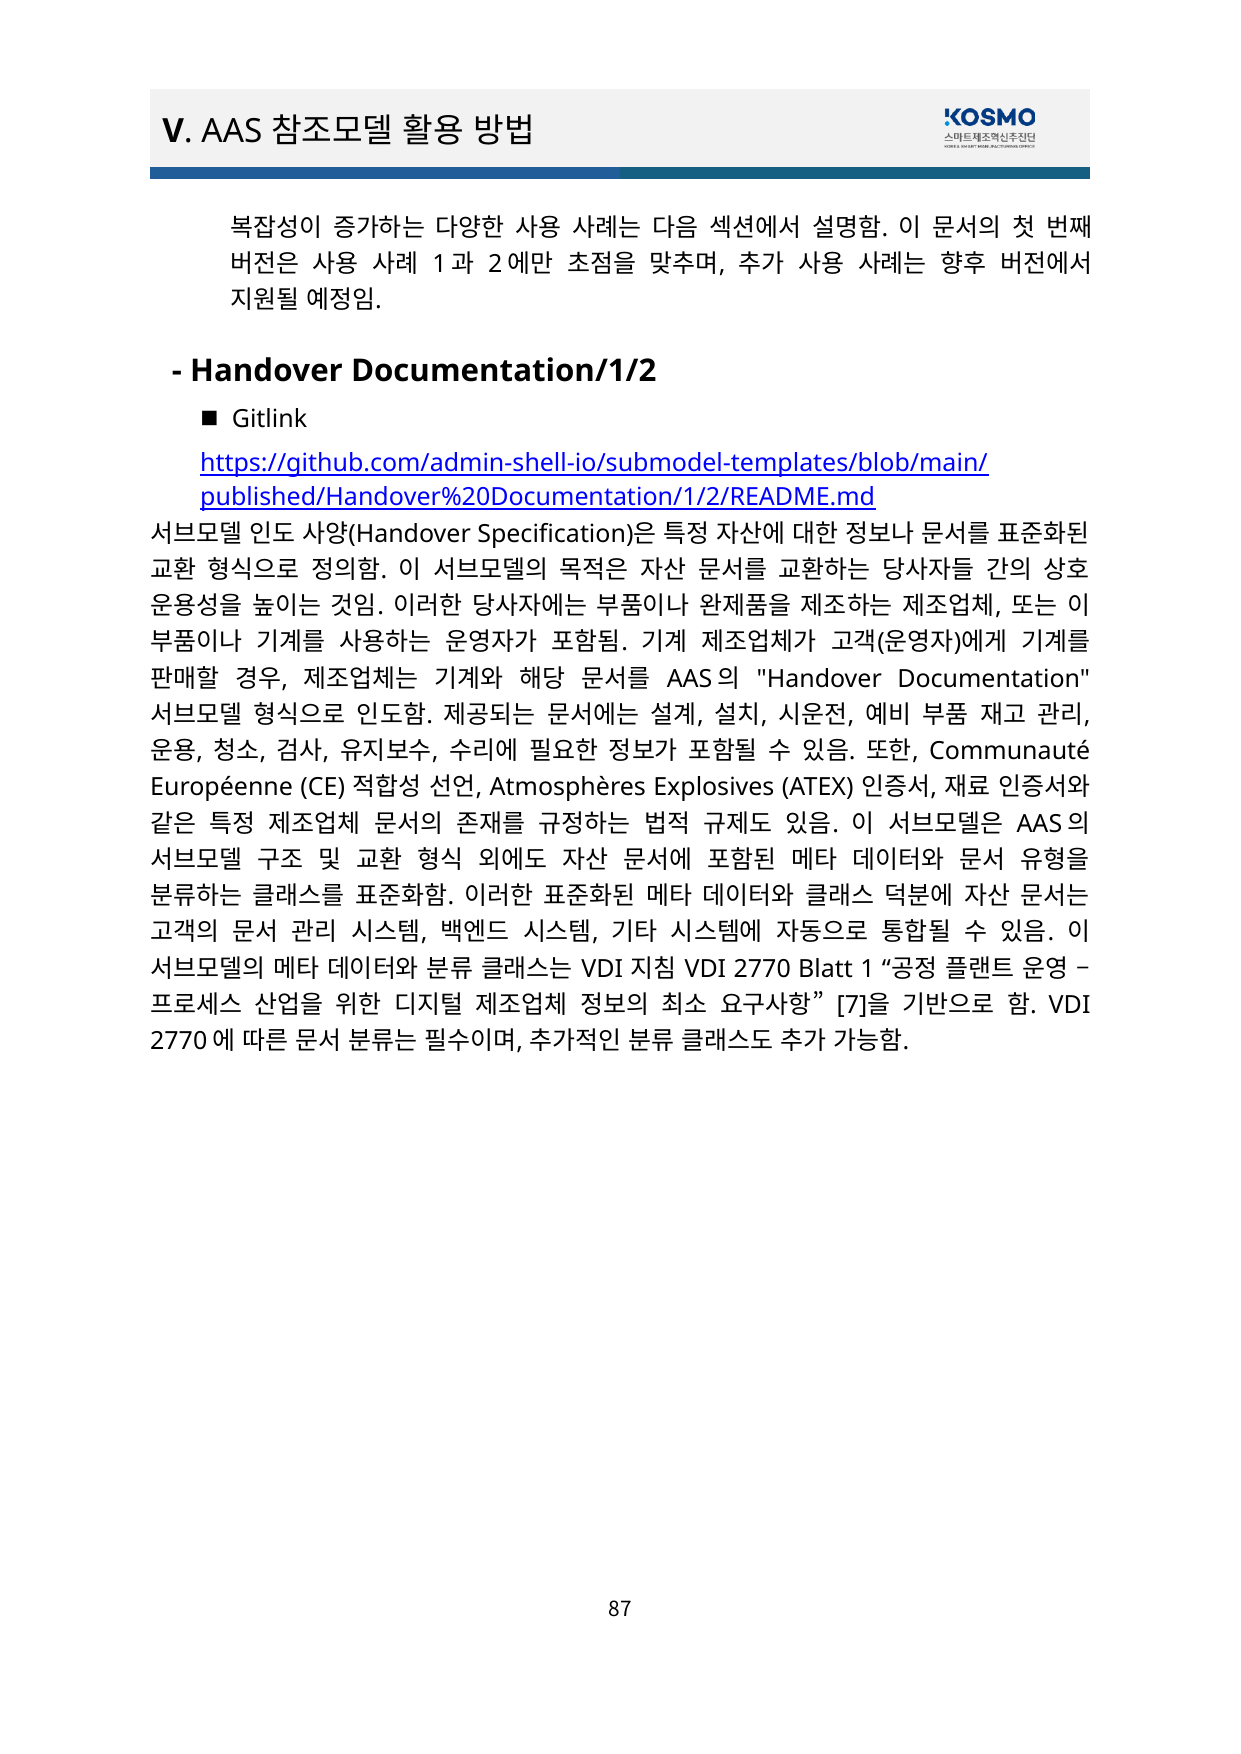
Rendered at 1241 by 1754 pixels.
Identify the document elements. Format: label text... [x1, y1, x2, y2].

picture [944, 108, 1035, 148]
list Gitlink [200, 401, 1092, 434]
text https://github.com/admin-shell-io/submodel-templates/blob/main/published/Handover%20Documentation/1/2/README.md [200, 445, 1092, 513]
text 서브모델 인도 사양(Handover Specification)은 특정 자산에 대한 정보나 문서를 표준화된 교환 형식으로 정의함. 이 서브모델의 목적은 자산 문서를 교환하는 당사자들 간의 상호 운용성을 높이는 것임. 이러한 당사자에는 부품이나 완제품을 제조하는 제조업체, 또는 이 부품이나 기계를 사용하는 운영자가 포함됨. 기계 제조업체가 고객(운영자)에게 기계를 판매할 경우, 제조업체는 기계와 해당 문서를 AAS의 "Handover Documentation" 서브모델 형식으로 인도함. 제공되는 문서에는 설계, 설치, 시운전, 예비 부품 재고 관리, 운용, 청소, 검사, 유지보수, 수리에 필요한 정보가 포함될 수 있음. 또한, Communauté Européenne (CE) 적합성 선언, Atmosphères Explosives (ATEX) 인증서, 재료 인증서와 같은 특정 제조업체 문서의 존재를 규정하는 법적 규제도 있음. 이 서브모델은 AAS의 서브모델 구조 및 교환 형식 외에도 자산 문서에 포함된 메타 데이터와 문서 유형을 분류하는 클래스를 표준화함. 이러한 표준화된 메타 데이터와 클래스 덕분에 자산 문서는 고객의 문서 관리 시스템, 백엔드 시스템, 기타 시스템에 자동으로 통합될 수 있음. 이 서브모델의 메타 데이터와 분류 클래스는 VDI 지침 VDI 2770 Blatt 1 “공정 플랜트 운영 – 프로세스 산업을 위한 디지털 제조업체 정보의 최소 요구사항” [7]을 기반으로 함. VDI 2770에 따른 문서 분류는 필수이며, 추가적인 분류 클래스도 추가 가능함. [150, 513, 1090, 1057]
text - Handover Documentation/1/2 [155, 347, 1092, 390]
